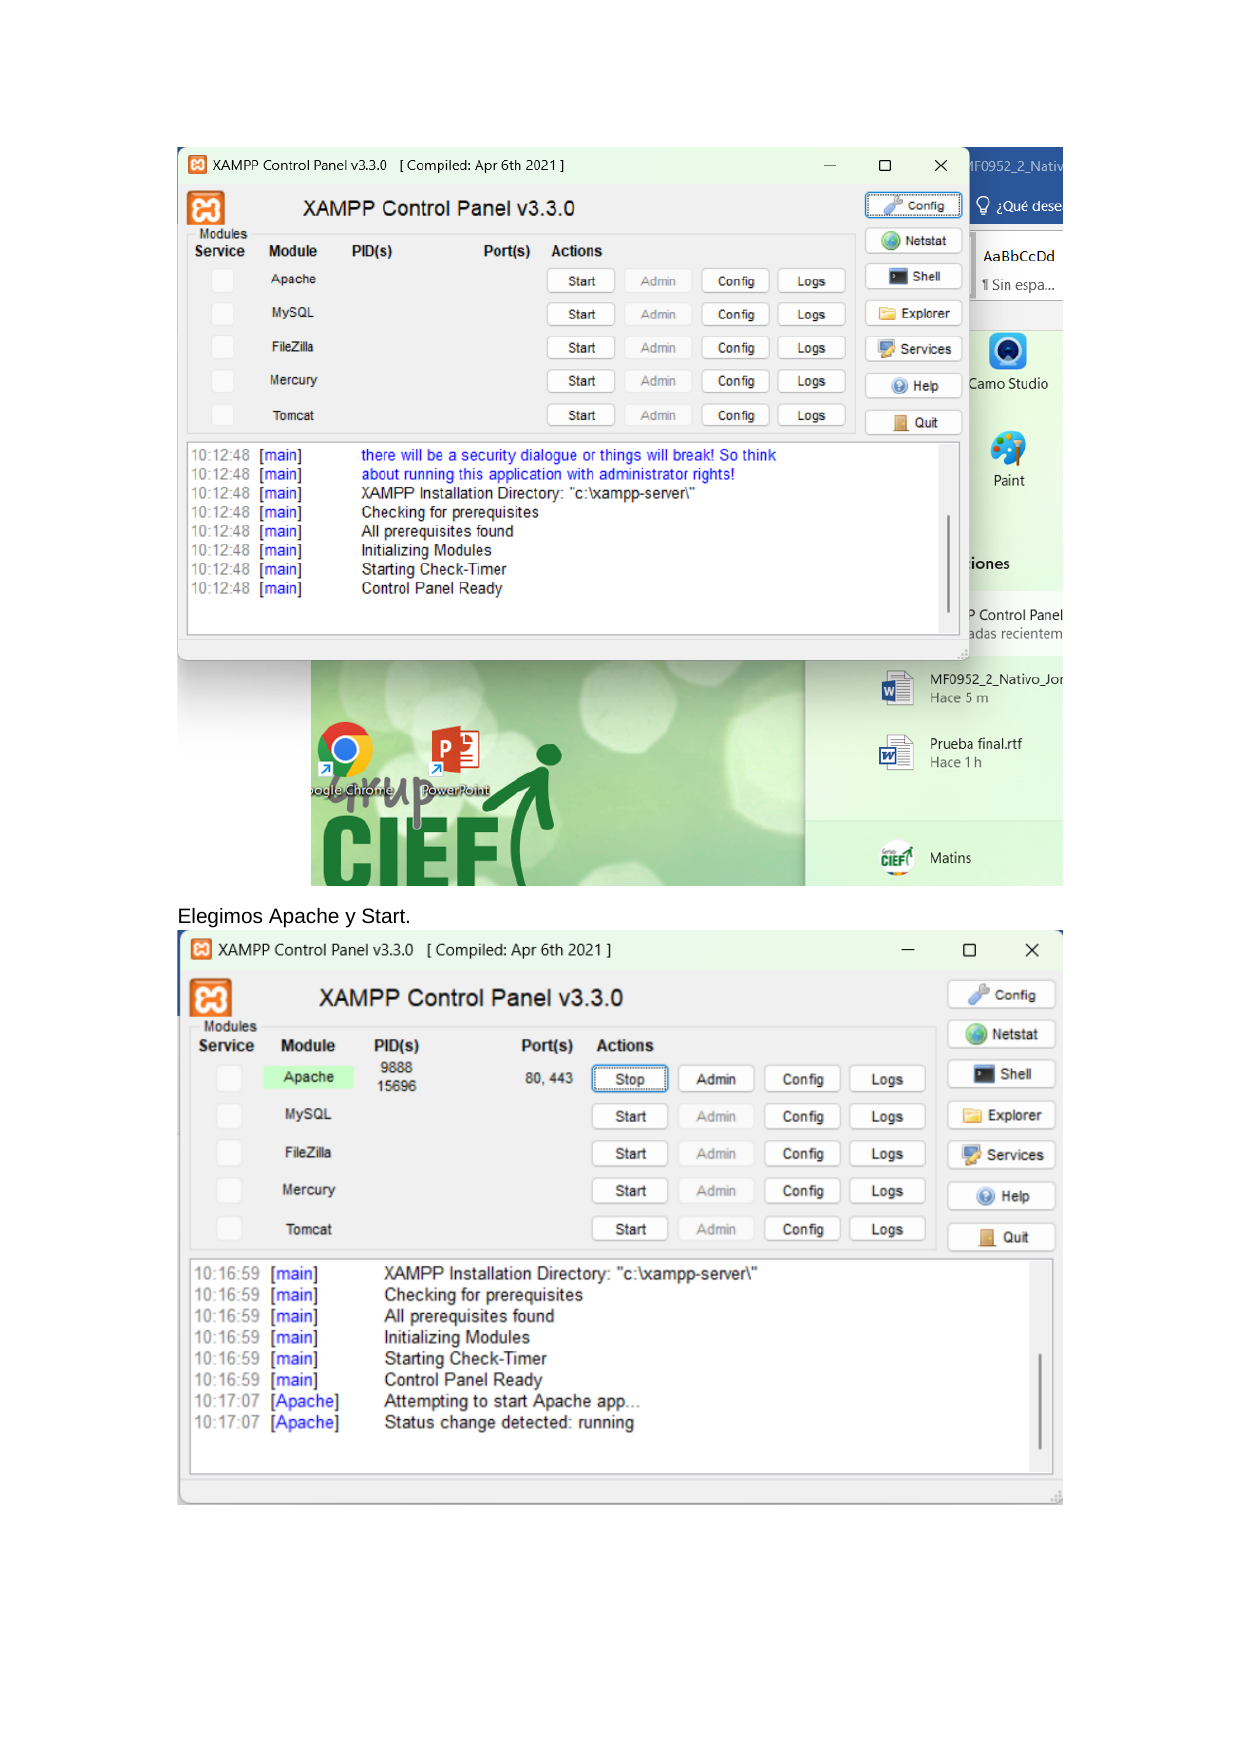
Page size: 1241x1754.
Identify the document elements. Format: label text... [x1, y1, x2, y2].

picture [177, 147, 1063, 886]
text Elegimos Apache y Start. [177, 904, 1063, 930]
picture [177, 930, 1063, 1505]
